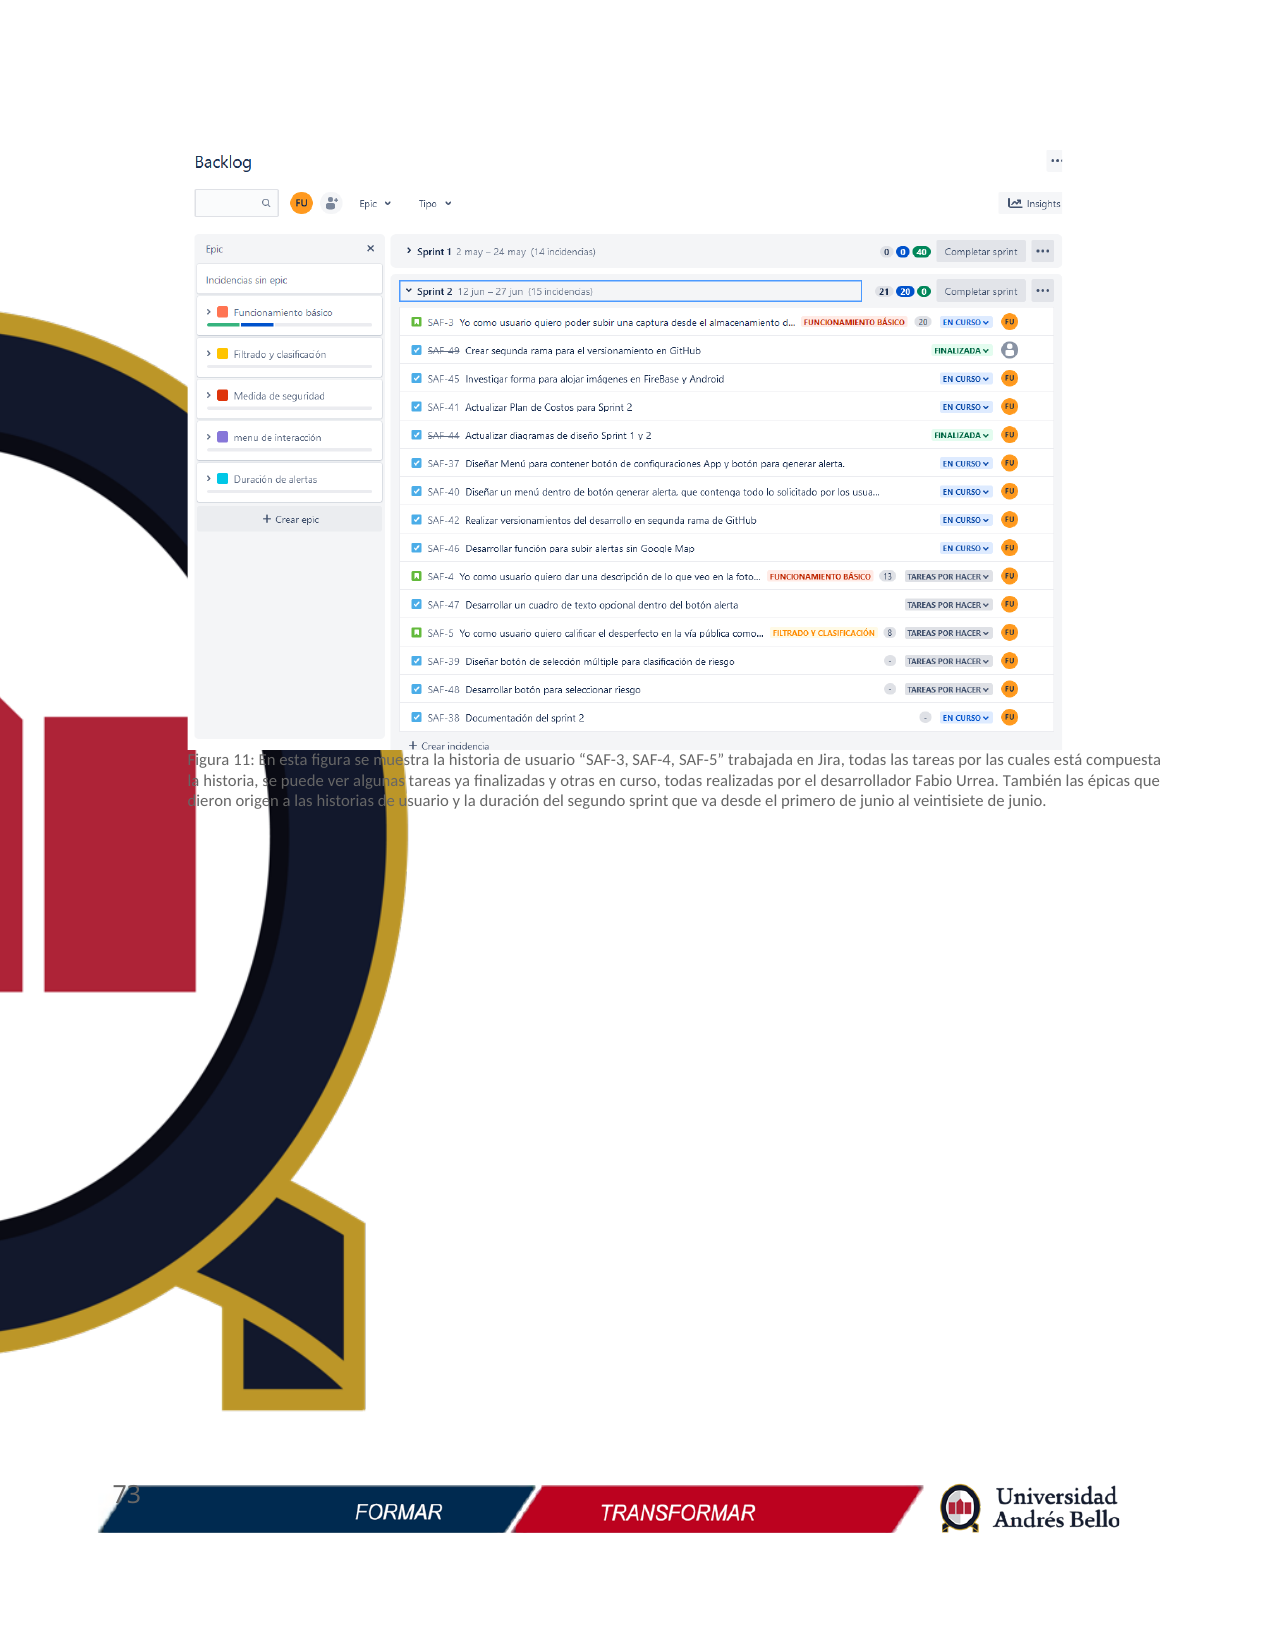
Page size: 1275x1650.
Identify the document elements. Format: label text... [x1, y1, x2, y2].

picture [0, 150, 1063, 1423]
text Figura 11: En esta figura se muestra la historia de usuario “SAF-3, SAF-4, SAF-5” trabajada en Jira, todas las tareas por las cuales está compuesta la historia, se puede ver algunas tareas ya finalizadas y otras en curso, todas realizadas por el desarrollador Fabio Urrea. También las épicas que dieron origen a las historias de usuario y la duración del segundo sprint que va desde el primero de junio al veintisiete de junio. [187, 749, 1162, 810]
picture [97, 1483, 1120, 1533]
